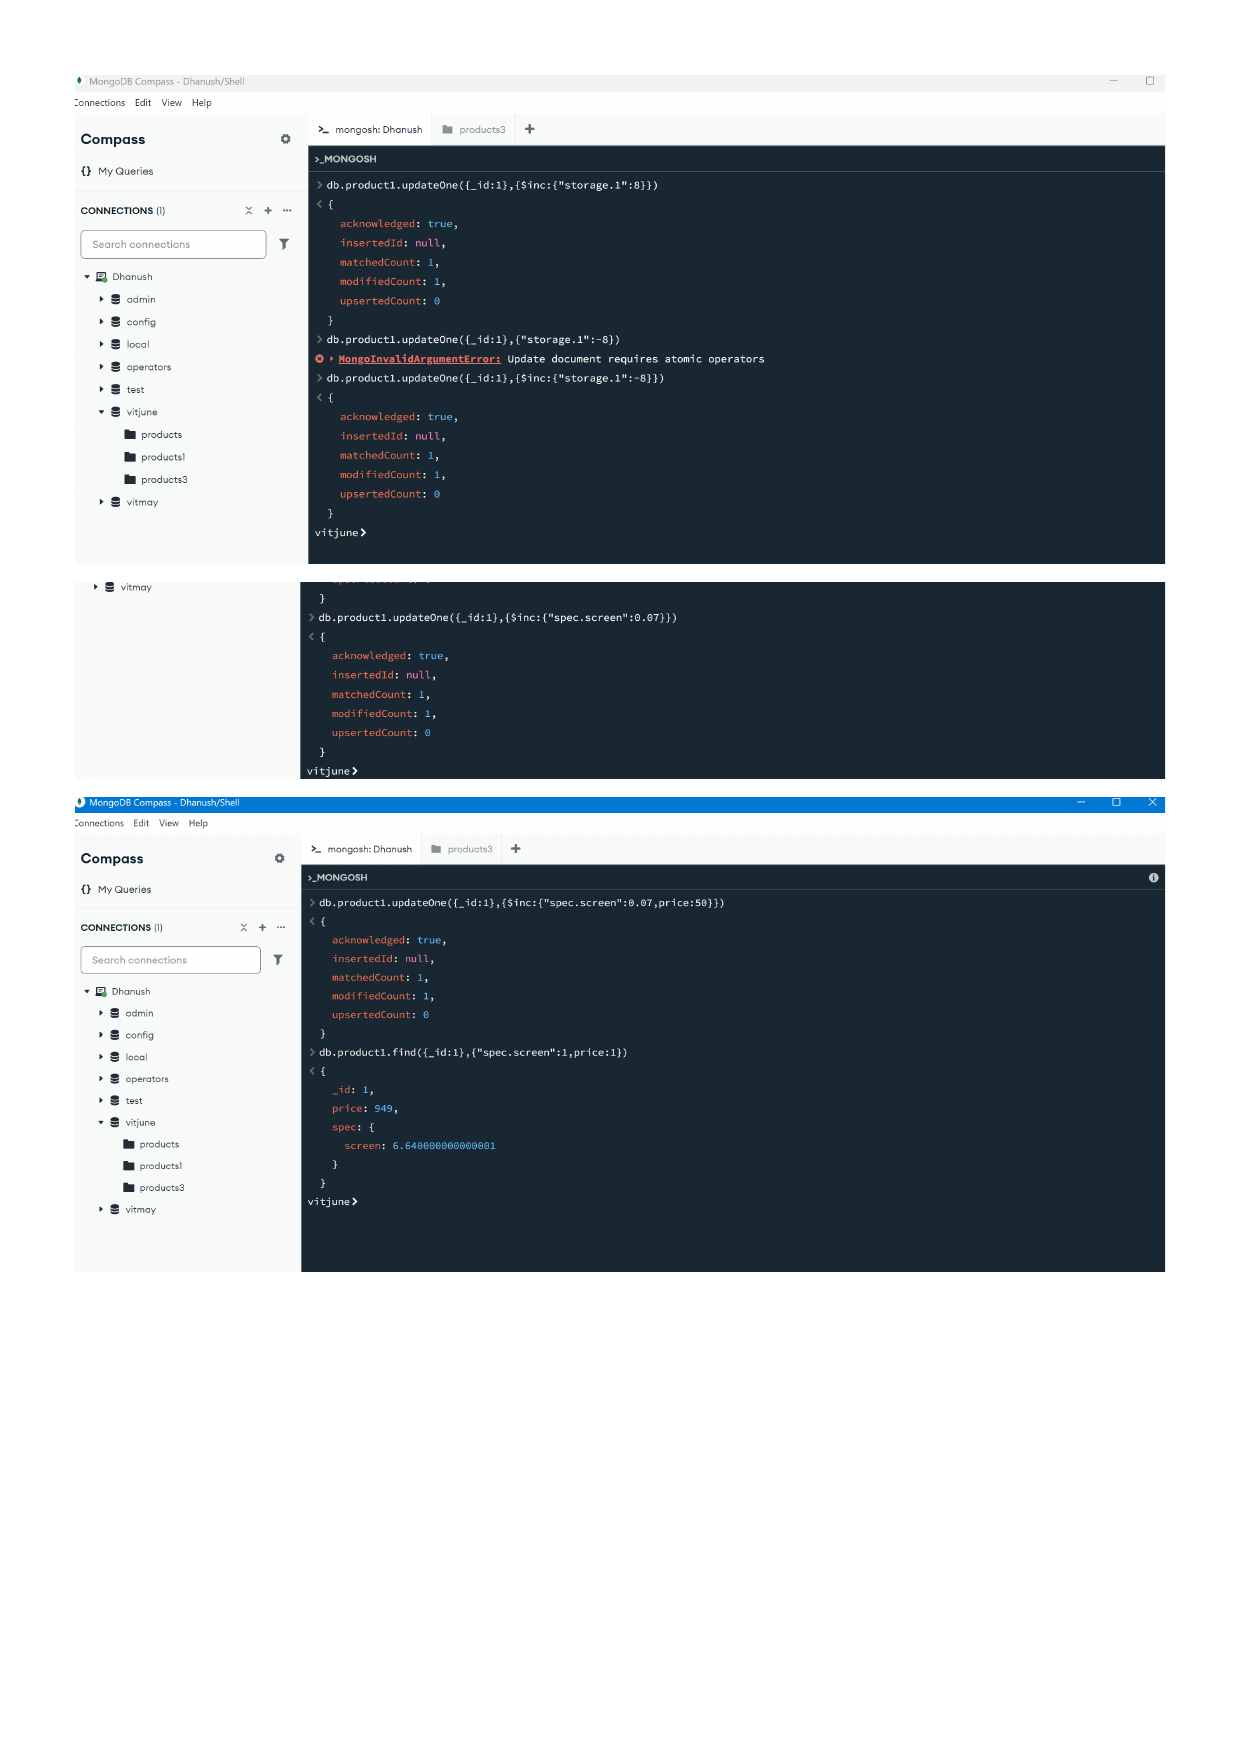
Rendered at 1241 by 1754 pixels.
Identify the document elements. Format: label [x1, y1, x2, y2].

picture [75, 75, 1166, 564]
picture [75, 582, 1166, 779]
picture [75, 797, 1166, 1272]
